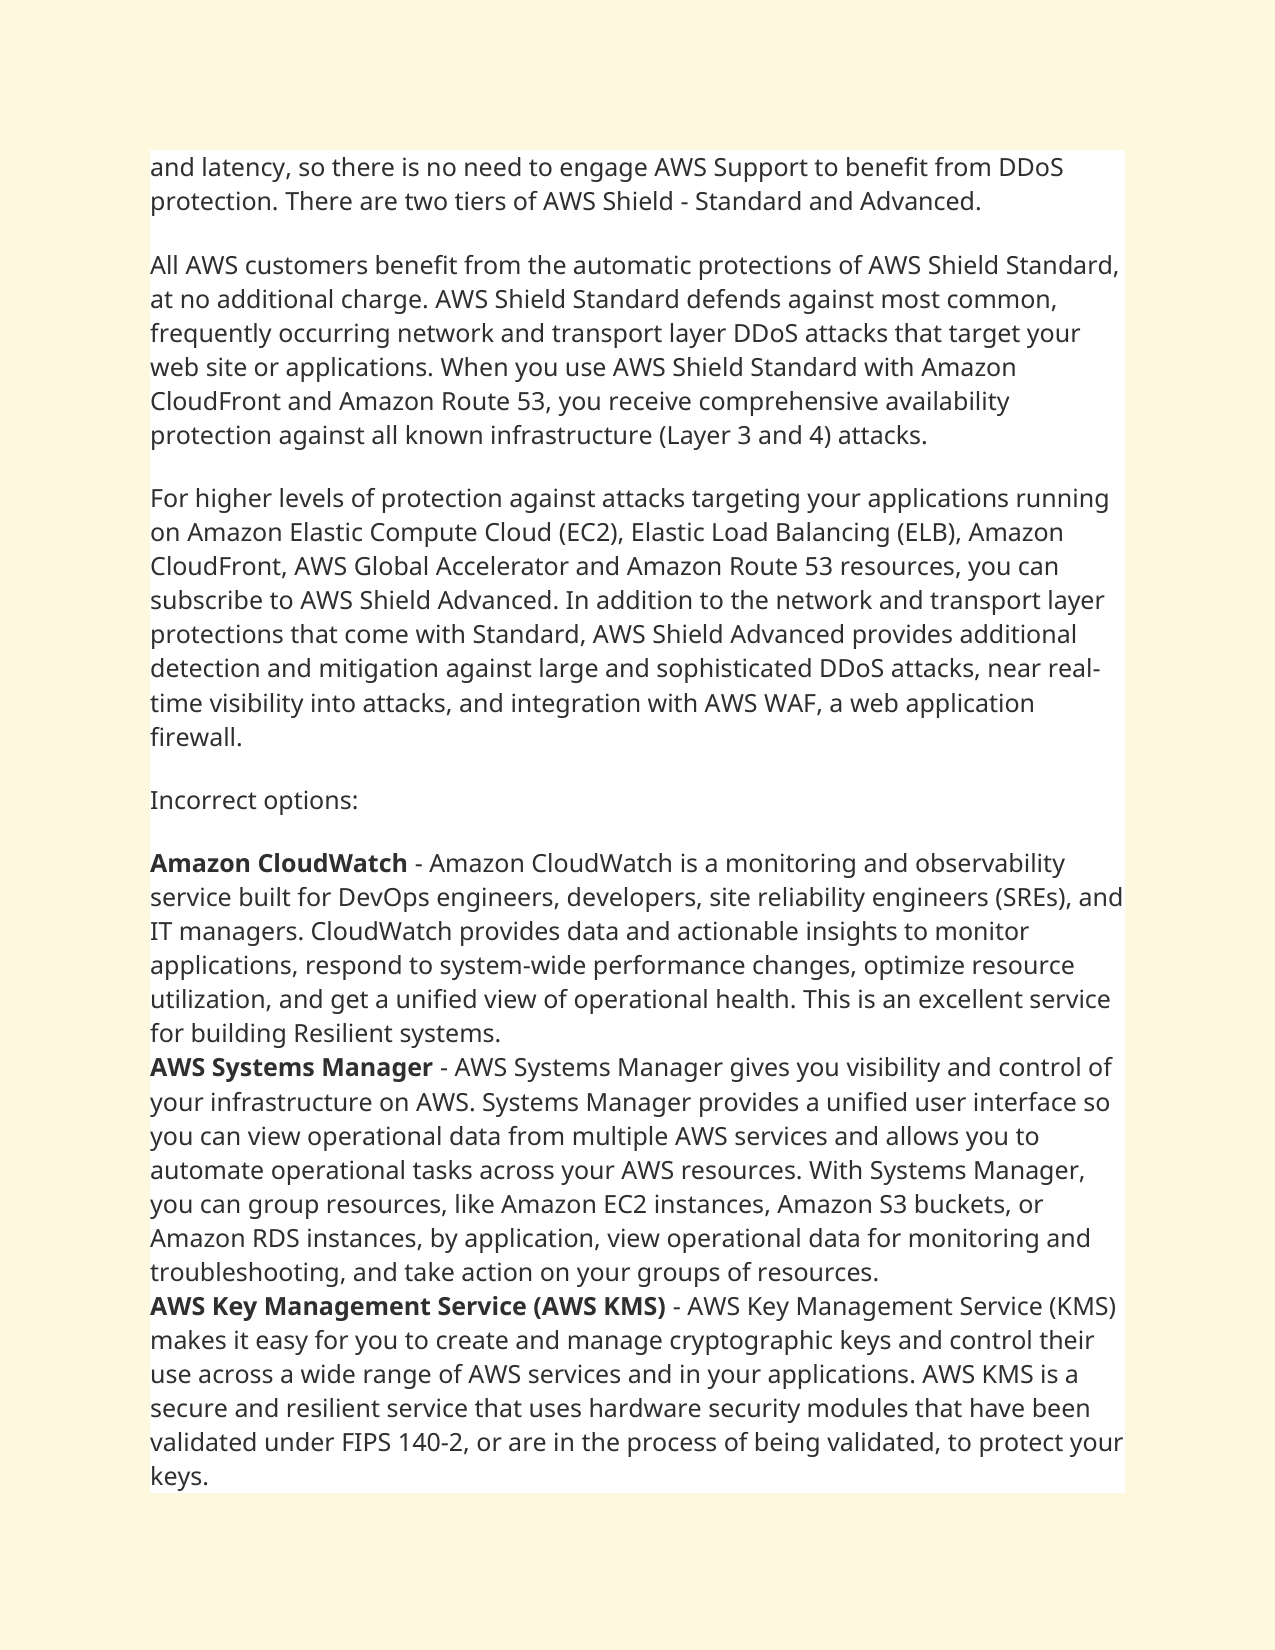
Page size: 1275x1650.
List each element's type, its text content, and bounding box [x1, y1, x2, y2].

text AWS Systems Manager - AWS Systems Manager gives you visibility and control of your infrastructure on AWS. Systems Manager provides a unified user interface so you can view operational data from multiple AWS services and allows you to automate operational tasks across your AWS resources. With Systems Manager, you can group resources, like Amazon EC2 instances, Amazon S3 buckets, or Amazon RDS instances, by application, view operational data for monitoring and troubleshooting, and take action on your groups of resources. [150, 1050, 1125, 1288]
text AWS Key Management Service (AWS KMS) - AWS Key Management Service (KMS) makes it easy for you to create and manage cryptographic keys and control their use across a wide range of AWS services and in your applications. AWS KMS is a secure and resilient service that uses hardware security modules that have been validated under FIPS 140-2, or are in the process of being validated, to protect your keys. [150, 1288, 1125, 1493]
text Incorrect options: [150, 782, 1125, 817]
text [150, 150, 1125, 218]
text Amazon CloudWatch - Amazon CloudWatch is a monitoring and observability service built for DevOps engineers, developers, site reliability engineers (SREs), and IT managers. CloudWatch provides data and actionable insights to monitor applications, respond to system-wide performance changes, optimize resource utilization, and get a unified view of operational health. This is an excellent service for building Resilient systems. [150, 846, 1125, 1050]
text All AWS customers benefit from the automatic protections of AWS Shield Standard, at no additional charge. AWS Shield Standard defends against most common, frequently occurring network and transport layer DDoS attacks that target your web site or applications. When you use AWS Shield Standard with Amazon CloudFront and Amazon Route 53, you receive comprehensive availability protection against all known infrastructure (Layer 3 and 4) attacks. [150, 247, 1125, 452]
text For higher levels of protection against attacks targeting your applications running on Amazon Elastic Compute Cloud (EC2), Elastic Load Balancing (ELB), Amazon CloudFront, AWS Global Accelerator and Amazon Route 53 resources, you can subscribe to AWS Shield Advanced. In addition to the network and transport layer protections that come with Standard, AWS Shield Advanced provides additional detection and mitigation against large and sophisticated DDoS attacks, near real-time visibility into attacks, and integration with AWS WAF, a web application firewall. [150, 481, 1125, 753]
